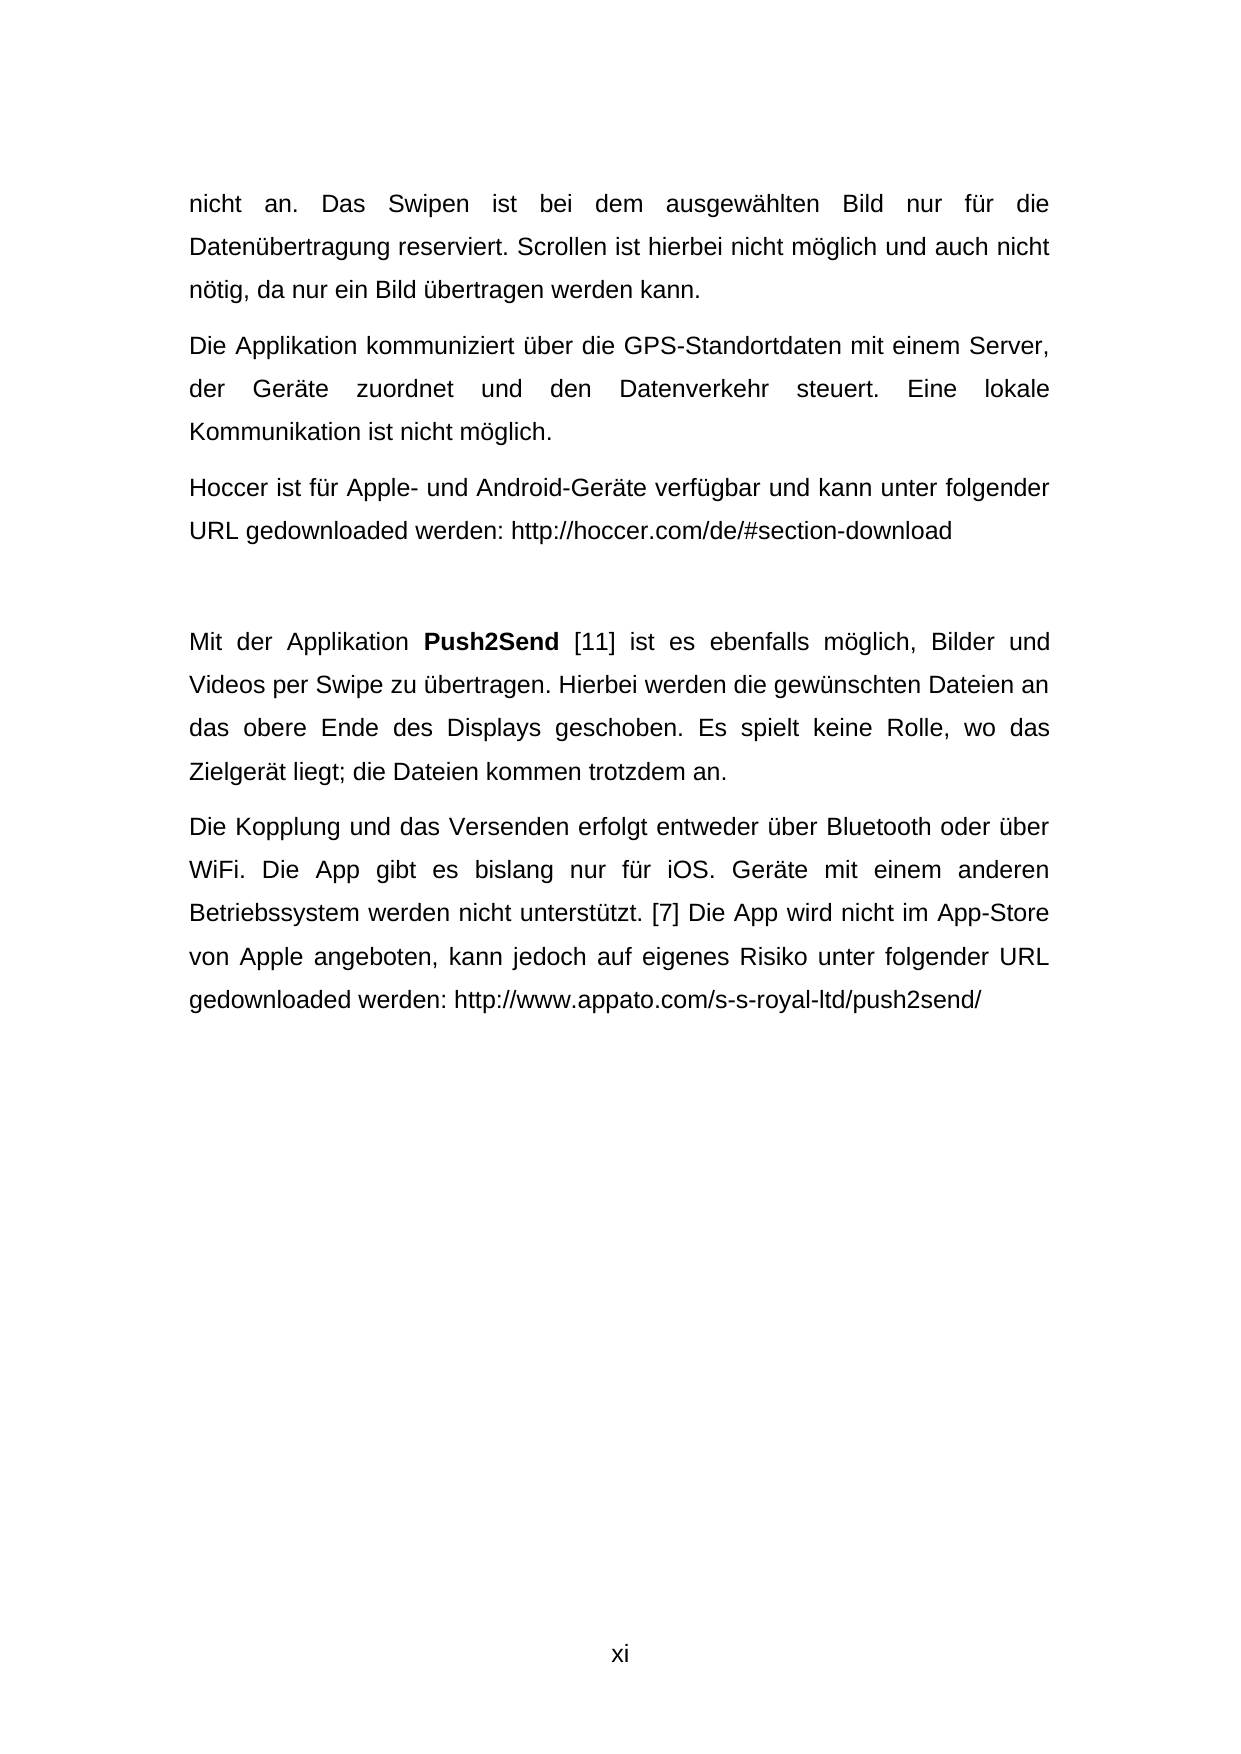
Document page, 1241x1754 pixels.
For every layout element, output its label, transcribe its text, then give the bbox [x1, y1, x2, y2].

text Hoccer ist für Apple- und Android-Geräte verfügbar und kann unter folgender URL gedownloaded werden: http://hoccer.com/de/#section-download [189, 473, 1051, 544]
text Die Kopplung und das Versenden erfolgt entweder über Bluetooth oder über WiFi. Die App gibt es bislang nur für iOS. Geräte mit einem anderen Betriebssystem werden nicht unterstützt. [7] Die App wird nicht im App-Store von Apple angeboten, kann jedoch auf eigenes Risiko unter folgender URL gedownloaded werden: http://www.appato.com/s-s-royal-ltd/push2send/ [189, 812, 1051, 1013]
text Die Applikation kommuniziert über die GPS-Standortdaten mit einem Server, der Geräte zuordnet und den Datenverkehr steuert. Eine lokale Kommunikation ist nicht möglich. [189, 331, 1051, 446]
text Mit der Applikation Push2Send [11] ist es ebenfalls möglich, Bilder und Videos per Swipe zu übertragen. Hierbei werden die gewünschten Dateien an das obere Ende des Displays geschoben. Es spielt keine Rolle, wo das Zielgerät liegt; die Dateien kommen trotzdem an. [189, 627, 1051, 785]
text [189, 189, 1051, 304]
